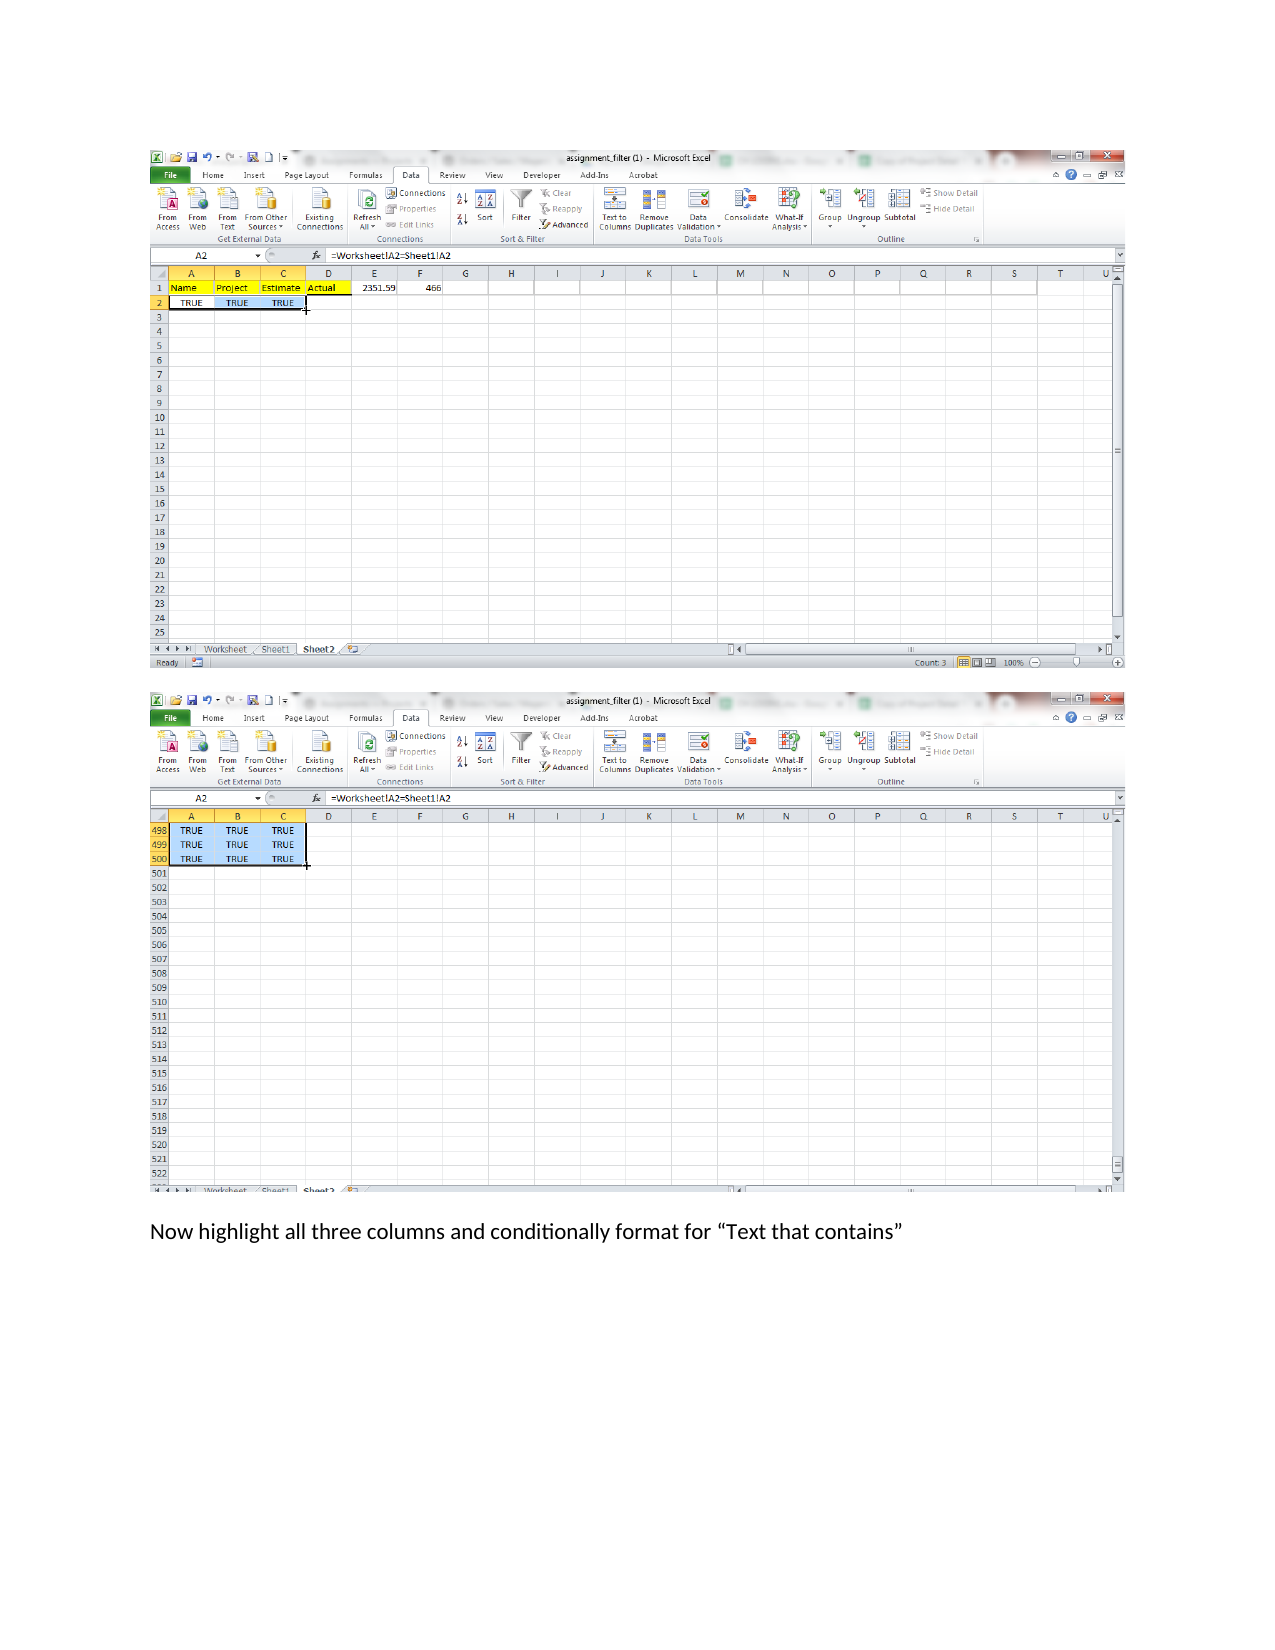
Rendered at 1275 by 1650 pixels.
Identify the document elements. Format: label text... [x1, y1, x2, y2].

picture [150, 692, 1125, 1192]
text Now highlight all three columns and conditionally format for “Text that contains” [150, 1217, 1125, 1245]
picture [150, 150, 1125, 668]
